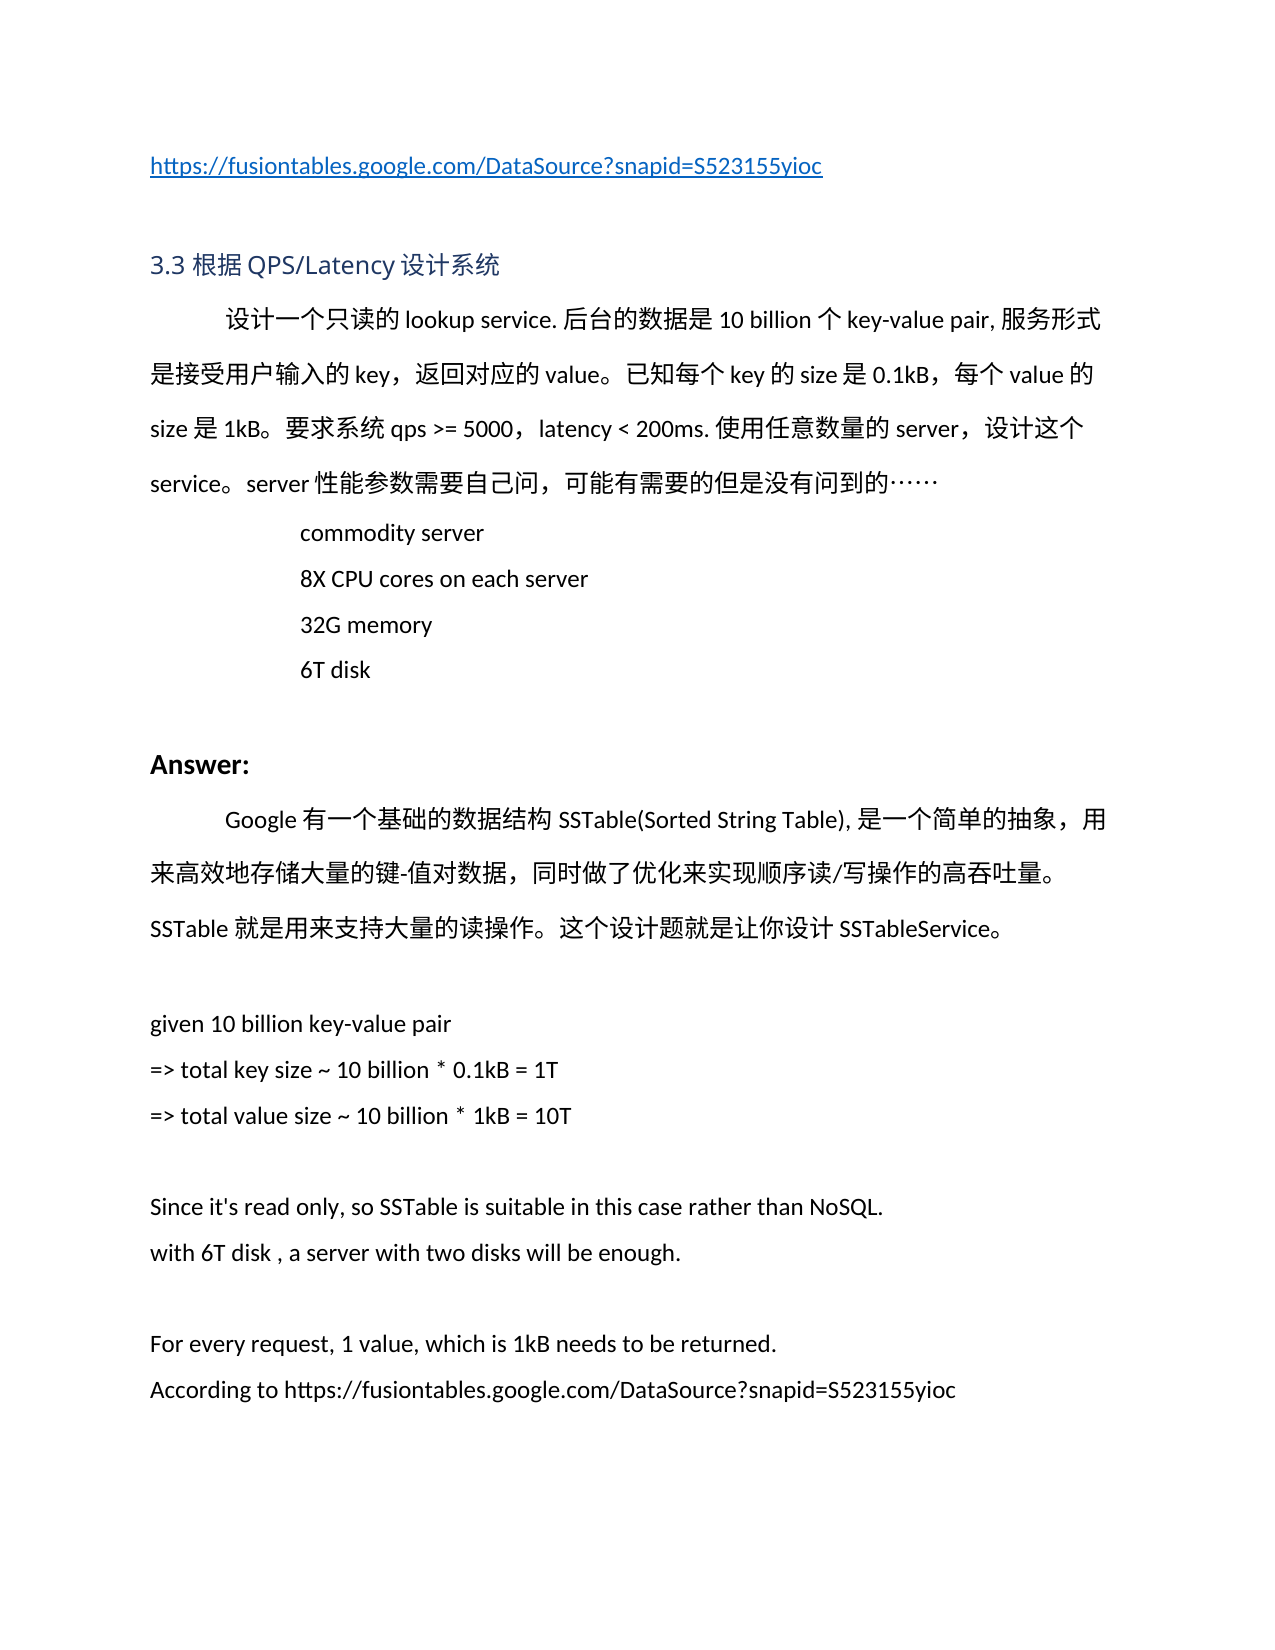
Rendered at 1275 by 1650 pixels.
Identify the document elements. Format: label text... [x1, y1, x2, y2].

text Since it's read only, so SSTable is suitable in this case rather than NoSQL. [150, 1191, 1125, 1222]
text 8X CPU cores on each server [300, 563, 1125, 594]
text => total value size ~ 10 billion * 1kB = 10T [150, 1100, 1125, 1130]
text with 6T disk , a server with two disks will be enough. [150, 1237, 1125, 1268]
text 设计一个只读的lookup service. 后台的数据是10 billion个key-value pair, 服务形式是接受用户输入的key，返回对应的value。已知每个key的size是0.1kB，每个value的size是1kB。要求系统qps >= 5000，latency < 200ms. 使用任意数量的server，设计这个service。server性能参数需要自己问，可能有需要的但是没有问到的…… [150, 300, 1125, 499]
text https://fusiontables.google.com/DataSource?snapid=S523155yioc [150, 150, 1125, 181]
text Google 有一个基础的数据结构 SSTable(Sorted String Table), 是一个简单的抽象，用来高效地存储大量的键-值对数据，同时做了优化来实现顺序读/写操作的高吞吐量。SSTable 就是用来支持大量的读操作。这个设计题就是让你设计SSTableService。 [150, 799, 1125, 944]
text given 10 billion key-value pair [150, 1008, 1125, 1039]
text 32G memory [300, 609, 1125, 639]
subtitle 3.3 根据QPS/Latency设计系统 [150, 246, 1125, 282]
text Answer: [150, 746, 1125, 782]
text => total key size ~ 10 billion * 0.1kB = 1T [150, 1054, 1125, 1085]
text For every request, 1 value, which is 1kB needs to be returned. [150, 1328, 1125, 1359]
text According to https://fusiontables.google.com/DataSource?snapid=S523155yioc [150, 1374, 1125, 1405]
text commodity server [300, 517, 1125, 548]
text 6T disk [300, 655, 1125, 685]
